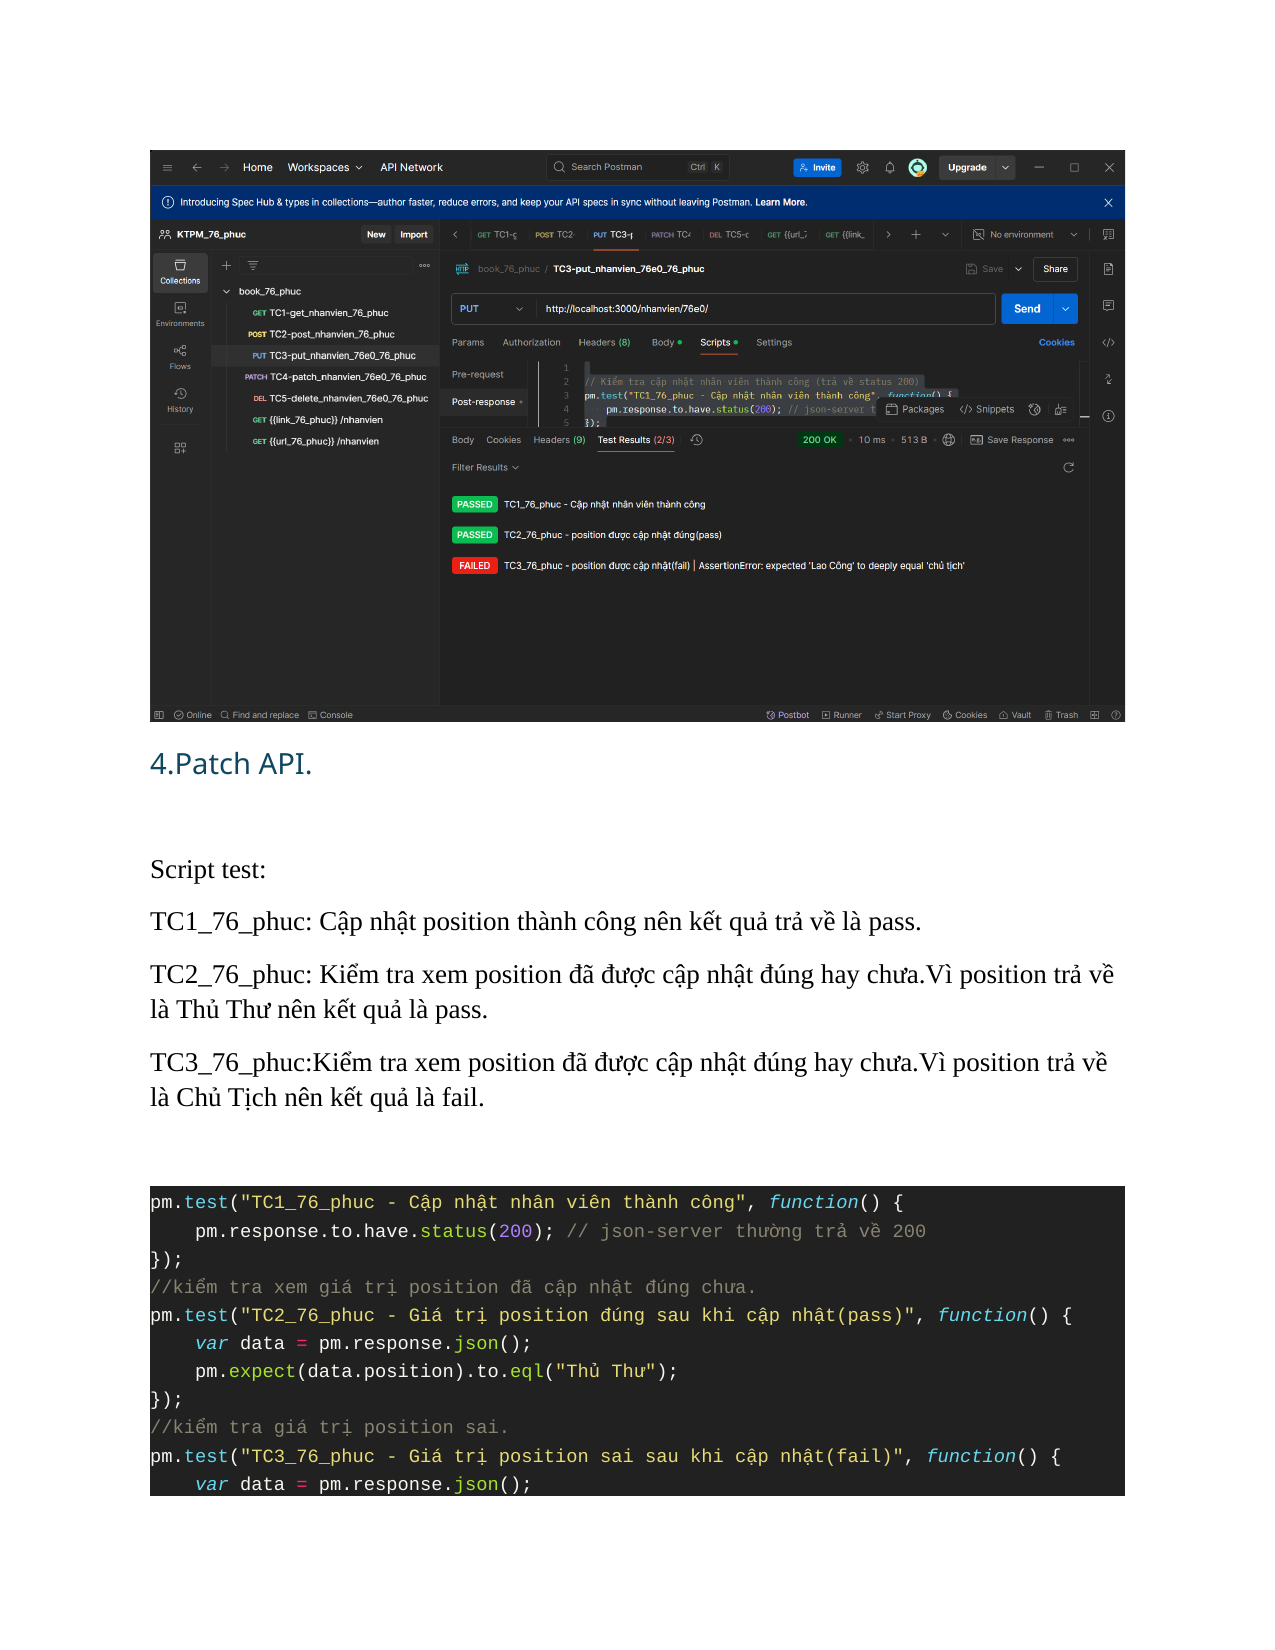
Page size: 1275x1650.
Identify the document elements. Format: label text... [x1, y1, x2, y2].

text }); [150, 1243, 1125, 1271]
text }); [150, 1383, 1125, 1411]
text TC2_76_phuc: Kiểm tra xem position đã được cập nhật đúng hay chưa.Vì position trả về là Thủ Thư nên kết quả là pass. [150, 958, 1125, 1024]
text pm.test("TC3_76_phuc - Giá trị position sai sau khi cập nhật(fail)", function() { [150, 1439, 1125, 1468]
text var data = pm.response.json(); [150, 1468, 1125, 1496]
picture [150, 150, 1125, 722]
text //kiểm tra giá trị position sai. [150, 1411, 1125, 1439]
text pm.response.to.have.status(200); // json-server thường trả về 200 [150, 1214, 1125, 1243]
text TC3_76_phuc:Kiểm tra xem position đã được cập nhật đúng hay chưa.Vì position trả về là Chủ Tịch nên kết quả là fail. [150, 1046, 1125, 1113]
text pm.test("TC2_76_phuc - Giá trị position đúng sau khi cập nhật(pass)", function() { [150, 1299, 1125, 1327]
subtitle 4.Patch API. [150, 743, 1125, 783]
text //kiểm tra xem giá trị position đã cập nhật đúng chưa. [150, 1271, 1125, 1299]
text pm.expect(data.position).to.eql("Thủ Thư"); [150, 1355, 1125, 1383]
text var data = pm.response.json(); [150, 1327, 1125, 1355]
text TC1_76_phuc: Cập nhật position thành công nên kết quả trả về là pass. [150, 905, 1125, 936]
text pm.test("TC1_76_phuc - Cập nhật nhân viên thành công", function() { [150, 1186, 1125, 1214]
text Script test: [150, 853, 1125, 884]
